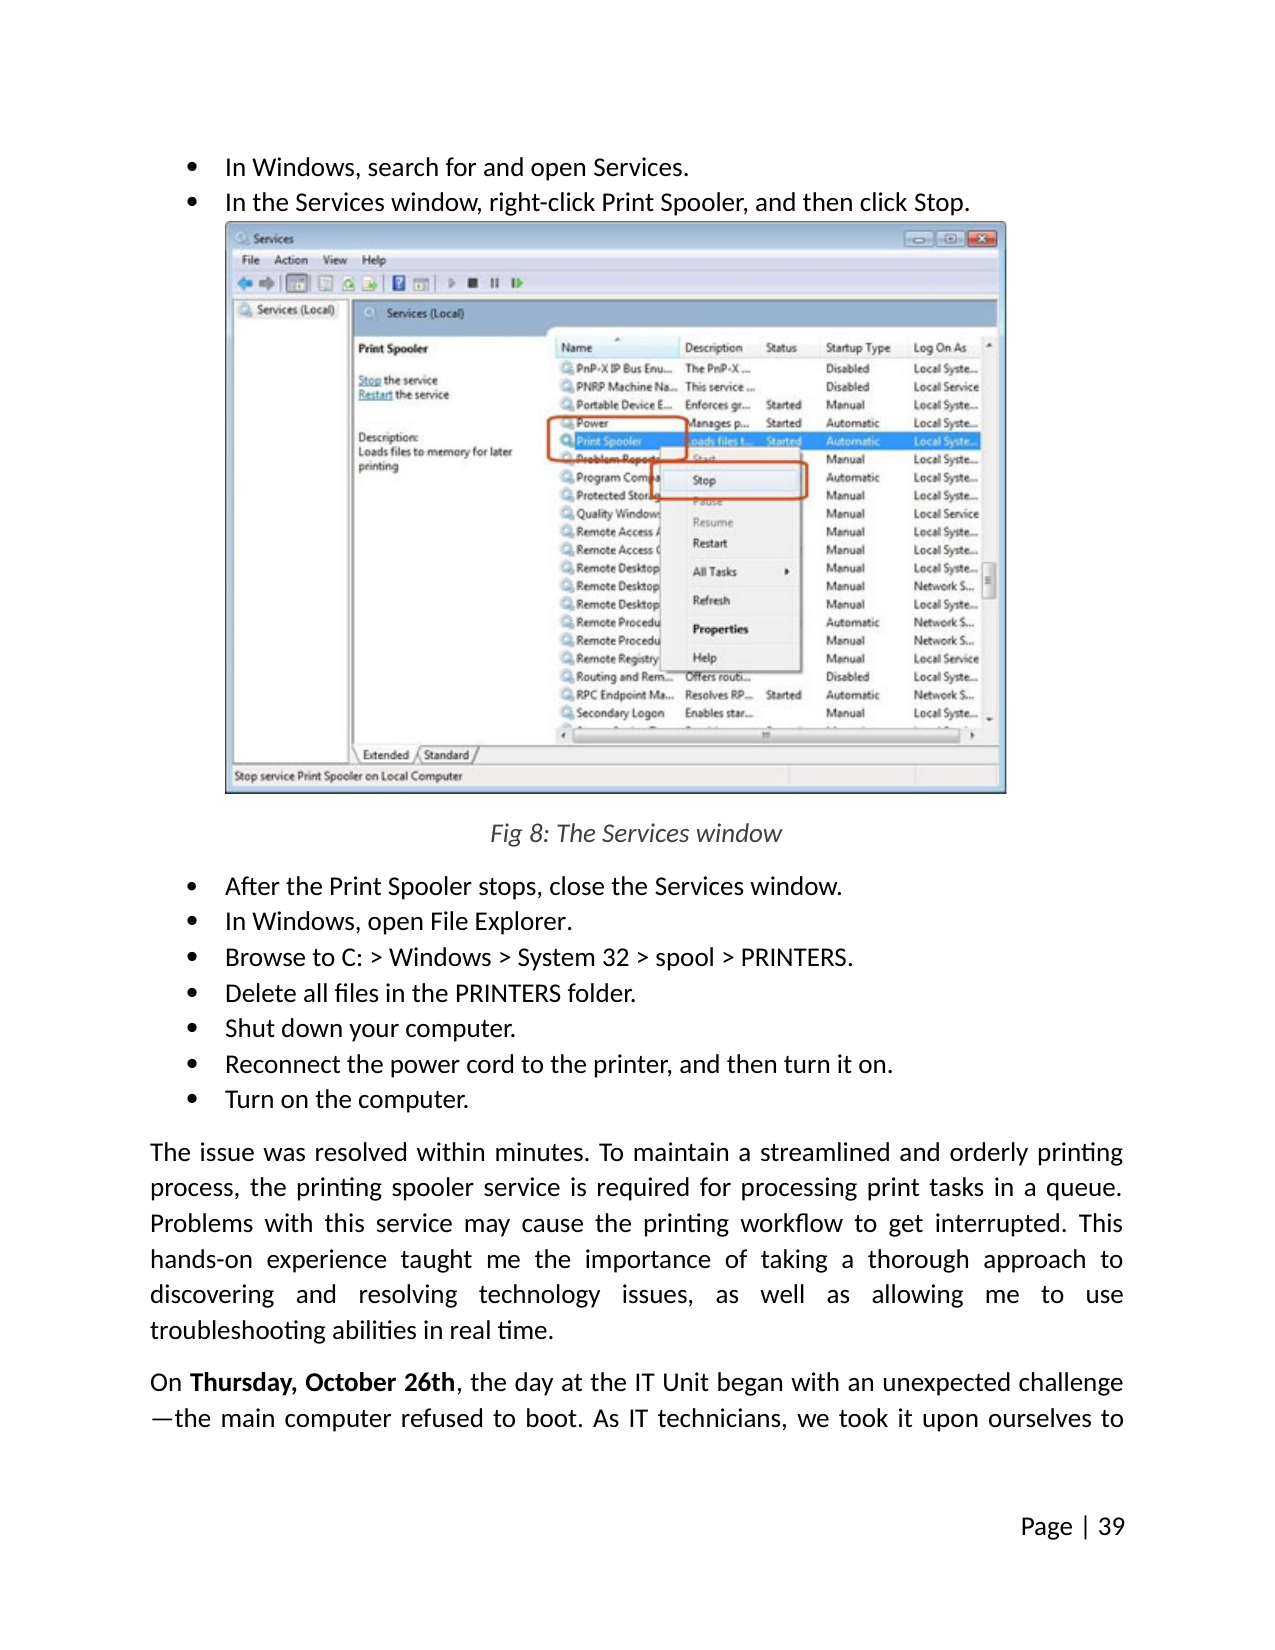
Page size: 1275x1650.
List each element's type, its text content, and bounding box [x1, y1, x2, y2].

list After the Print Spooler stops, close the Services window. [187, 869, 1125, 902]
picture [225, 221, 1007, 794]
list In Windows, open File Explorer. [187, 904, 1125, 938]
text Fig 8: The Services window [240, 817, 1035, 850]
list In Windows, search for and open Services. [187, 150, 1125, 183]
list Delete all files in the PRINTERS folder. [187, 976, 1125, 1009]
list Reconnect the power cord to the printer, and then turn it on. [187, 1047, 1125, 1080]
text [150, 1365, 1125, 1434]
text The issue was resolved within minutes. To maintain a streamlined and orderly printing process, the printing spooler service is required for processing print tasks in a queue. Problems with this service may cause the printing workflow to get interrupted. This hands-on experience taught me the importance of taking a thorough approach to discovering and resolving technology issues, as well as allowing me to use troubleshooting abilities in real time. [150, 1135, 1125, 1346]
list Browse to C: > Windows > System 32 > spool > PRINTERS. [187, 940, 1125, 973]
list Turn on the computer. [187, 1083, 1125, 1116]
list Shut down your computer. [187, 1011, 1125, 1044]
